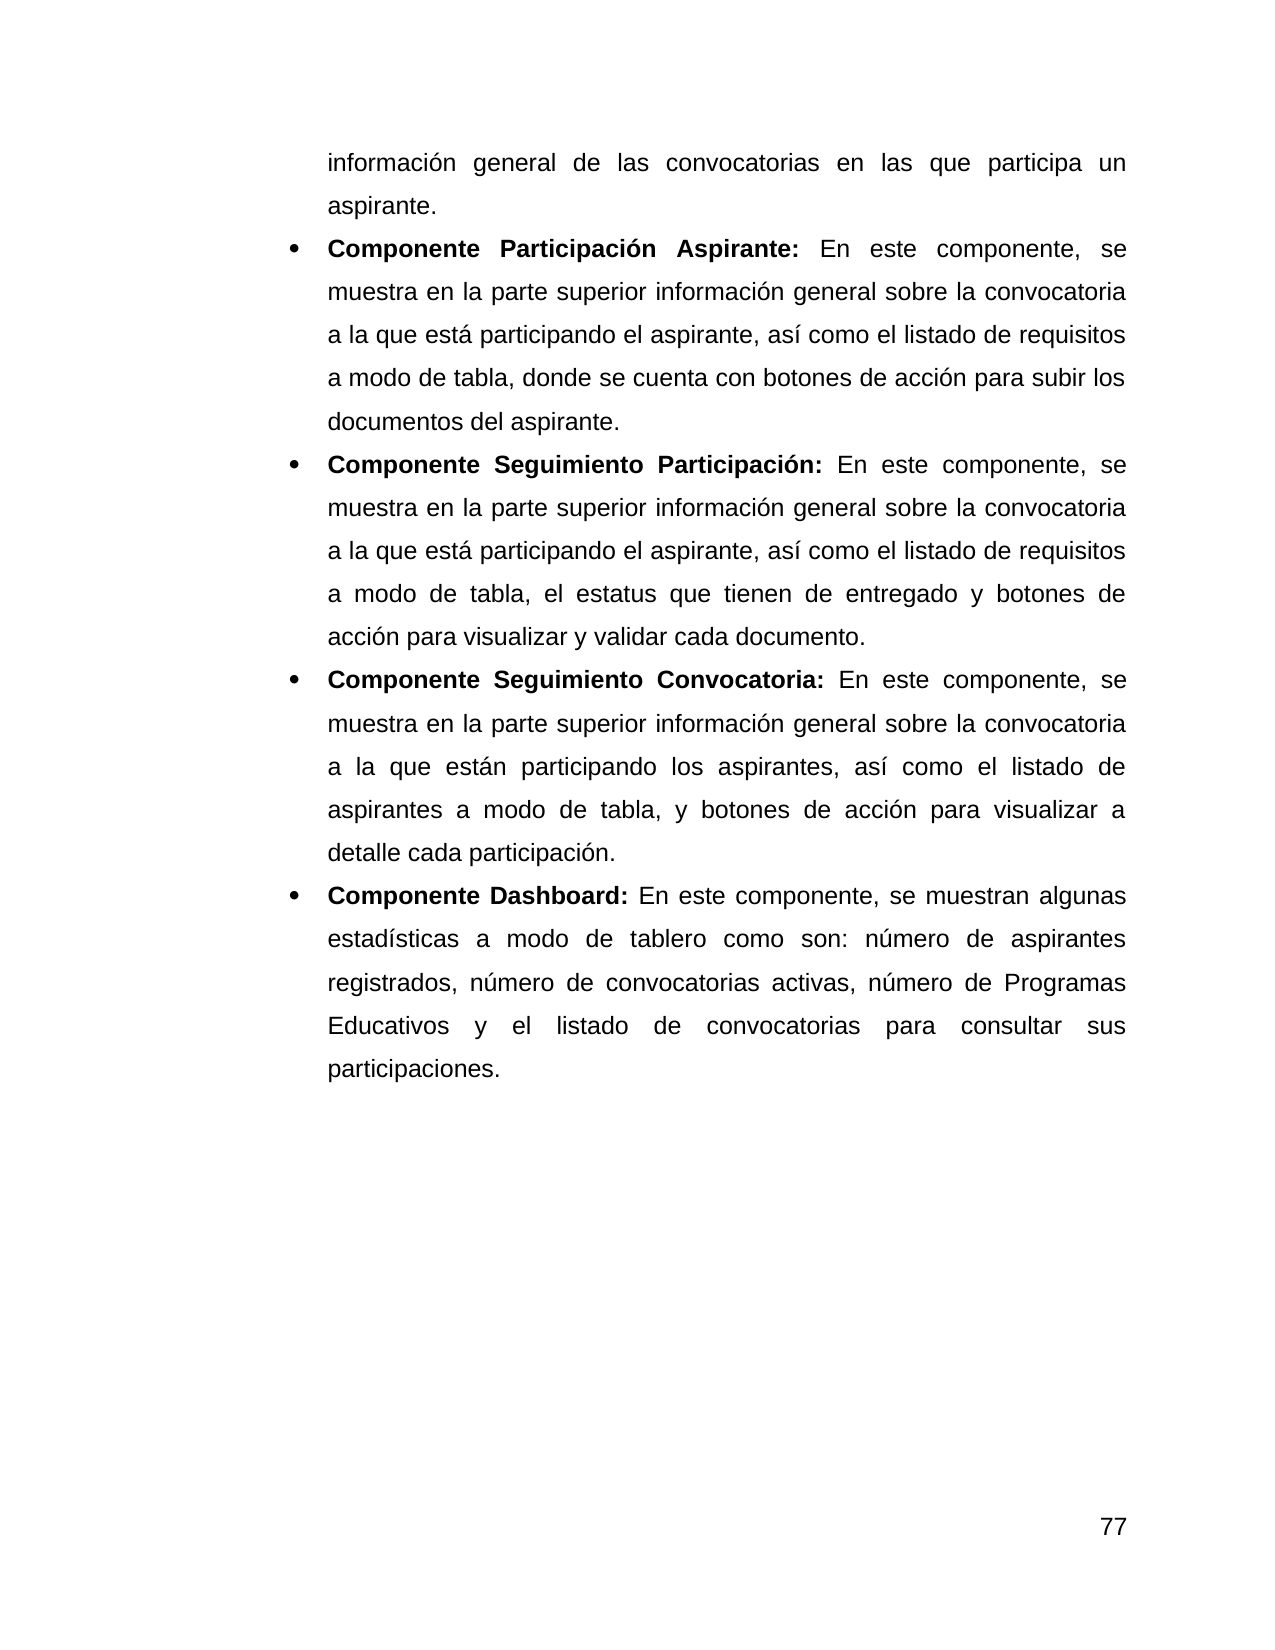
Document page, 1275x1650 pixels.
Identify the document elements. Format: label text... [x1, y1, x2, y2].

list Componente Participación Aspirante: En este componente, se muestra en la parte superior información general sobre la convocatoria a la que está participando el aspirante, así como el listado de requisitos a modo de tabla, donde se cuenta con botones de acción para subir los documentos del aspirante. [290, 234, 1127, 435]
list Componente Dashboard: En este componente, se muestran algunas estadísticas a modo de tablero como son: número de aspirantes registrados, número de convocatorias activas, número de Programas Educativos y el listado de convocatorias para consultar sus participaciones. [290, 881, 1127, 1082]
list Componente Seguimiento Participación: En este componente, se muestra en la parte superior información general sobre la convocatoria a la que está participando el aspirante, así como el listado de requisitos a modo de tabla, el estatus que tienen de entregado y botones de acción para visualizar y validar cada documento. [290, 450, 1127, 651]
list Componente Seguimiento Convocatoria: En este componente, se muestra en la parte superior información general sobre la convocatoria a la que están participando los aspirantes, así como el listado de aspirantes a modo de tabla, y botones de acción para visualizar a detalle cada participación. [290, 665, 1127, 867]
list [290, 148, 1127, 219]
